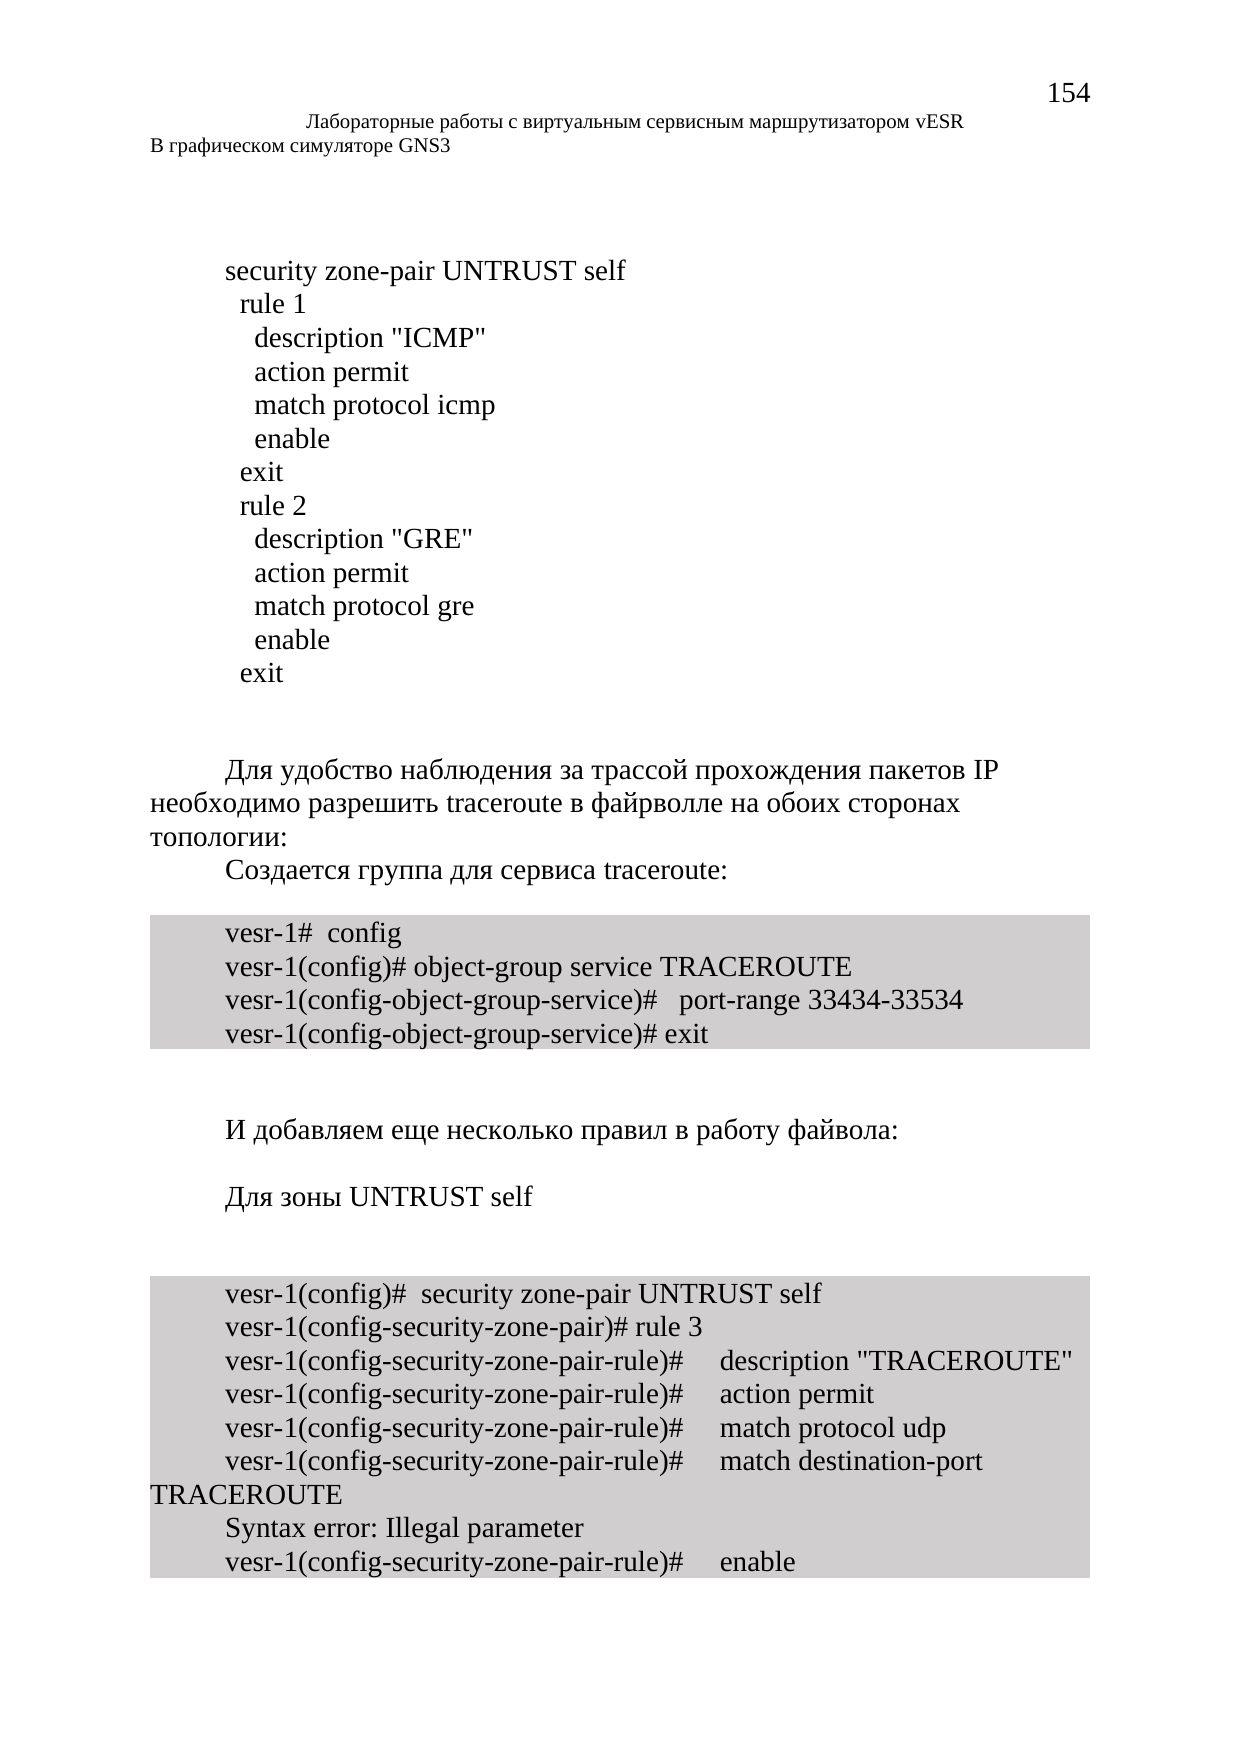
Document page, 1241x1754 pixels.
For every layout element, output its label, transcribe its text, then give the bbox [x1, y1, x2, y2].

text enable [150, 421, 1090, 454]
text description "GRE" [150, 521, 1090, 555]
text vesr-1(config-security-zone-pair-rule)# match protocol udp [150, 1410, 1090, 1443]
text action permit [150, 555, 1090, 588]
text vesr-1(config-security-zone-pair-rule)# description "TRACEROUTE" [150, 1343, 1090, 1376]
text vesr-1(config-security-zone-pair-rule)# action permit [150, 1376, 1090, 1410]
text match protocol gre [150, 588, 1090, 622]
text match protocol icmp [150, 387, 1090, 421]
text Syntax error: Illegal parameter [150, 1511, 1090, 1544]
text description "ICMP" [150, 320, 1090, 354]
text vesr-1(config)# object-group service TRACEROUTE [150, 949, 1090, 982]
text vesr-1(config-security-zone-pair-rule)# match destination-port TRACEROUTE [150, 1443, 1090, 1511]
text vesr-1(config-security-zone-pair)# rule 3 [150, 1309, 1090, 1343]
text И добавляем еще несколько правил в работу файвола: [150, 1112, 1090, 1146]
text action permit [150, 354, 1090, 387]
text security zone-pair UNTRUST self [150, 253, 1090, 287]
text exit [150, 454, 1090, 488]
text Для зоны UNTRUST self [150, 1179, 1090, 1213]
text exit [150, 656, 1090, 689]
text Для удобство наблюдения за трассой прохождения пакетов IP необходимо разрешить traceroute в файрволле на обоих сторонах топологии: [150, 752, 1090, 852]
text vesr-1(config-security-zone-pair-rule)# enable [150, 1544, 1090, 1578]
text rule 2 [150, 488, 1090, 521]
text vesr-1(config-object-group-service)# port-range 33434-33534 [150, 982, 1090, 1016]
text vesr-1# config [150, 915, 1090, 949]
text Создается группа для сервиса traceroute: [150, 852, 1090, 886]
text enable [150, 622, 1090, 656]
text vesr-1(config-object-group-service)# exit [150, 1016, 1090, 1049]
text rule 1 [150, 287, 1090, 320]
text vesr-1(config)# security zone-pair UNTRUST self [150, 1276, 1090, 1309]
